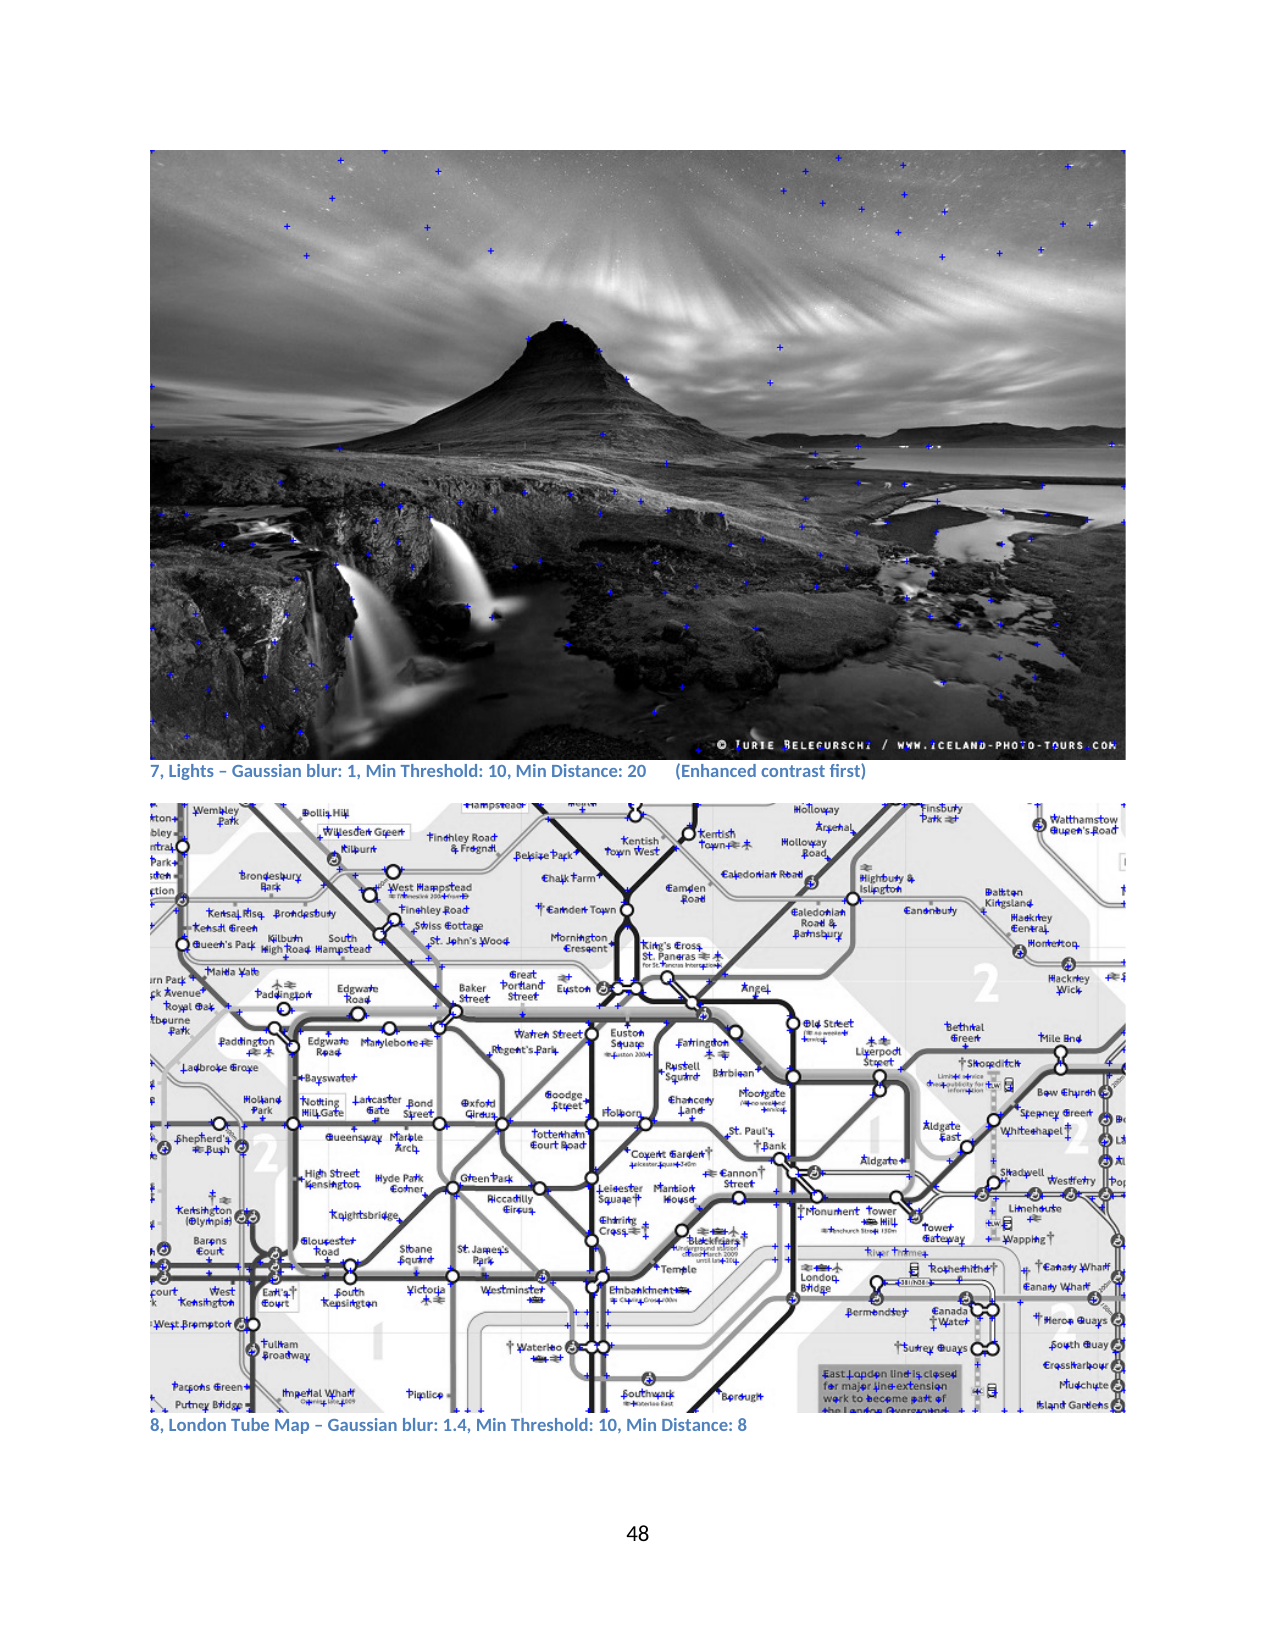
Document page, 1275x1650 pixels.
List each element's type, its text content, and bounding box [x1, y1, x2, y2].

text 8, London Tube Map – Gaussian blur: 1.4, Min Threshold: 10, Min Distance: 8 [150, 1413, 1125, 1436]
picture [150, 150, 1126, 760]
text 7, Lights – Gaussian blur: 1, Min Threshold: 10, Min Distance: 20 (Enhanced contrast first) [150, 760, 1125, 782]
picture [150, 803, 1126, 1413]
